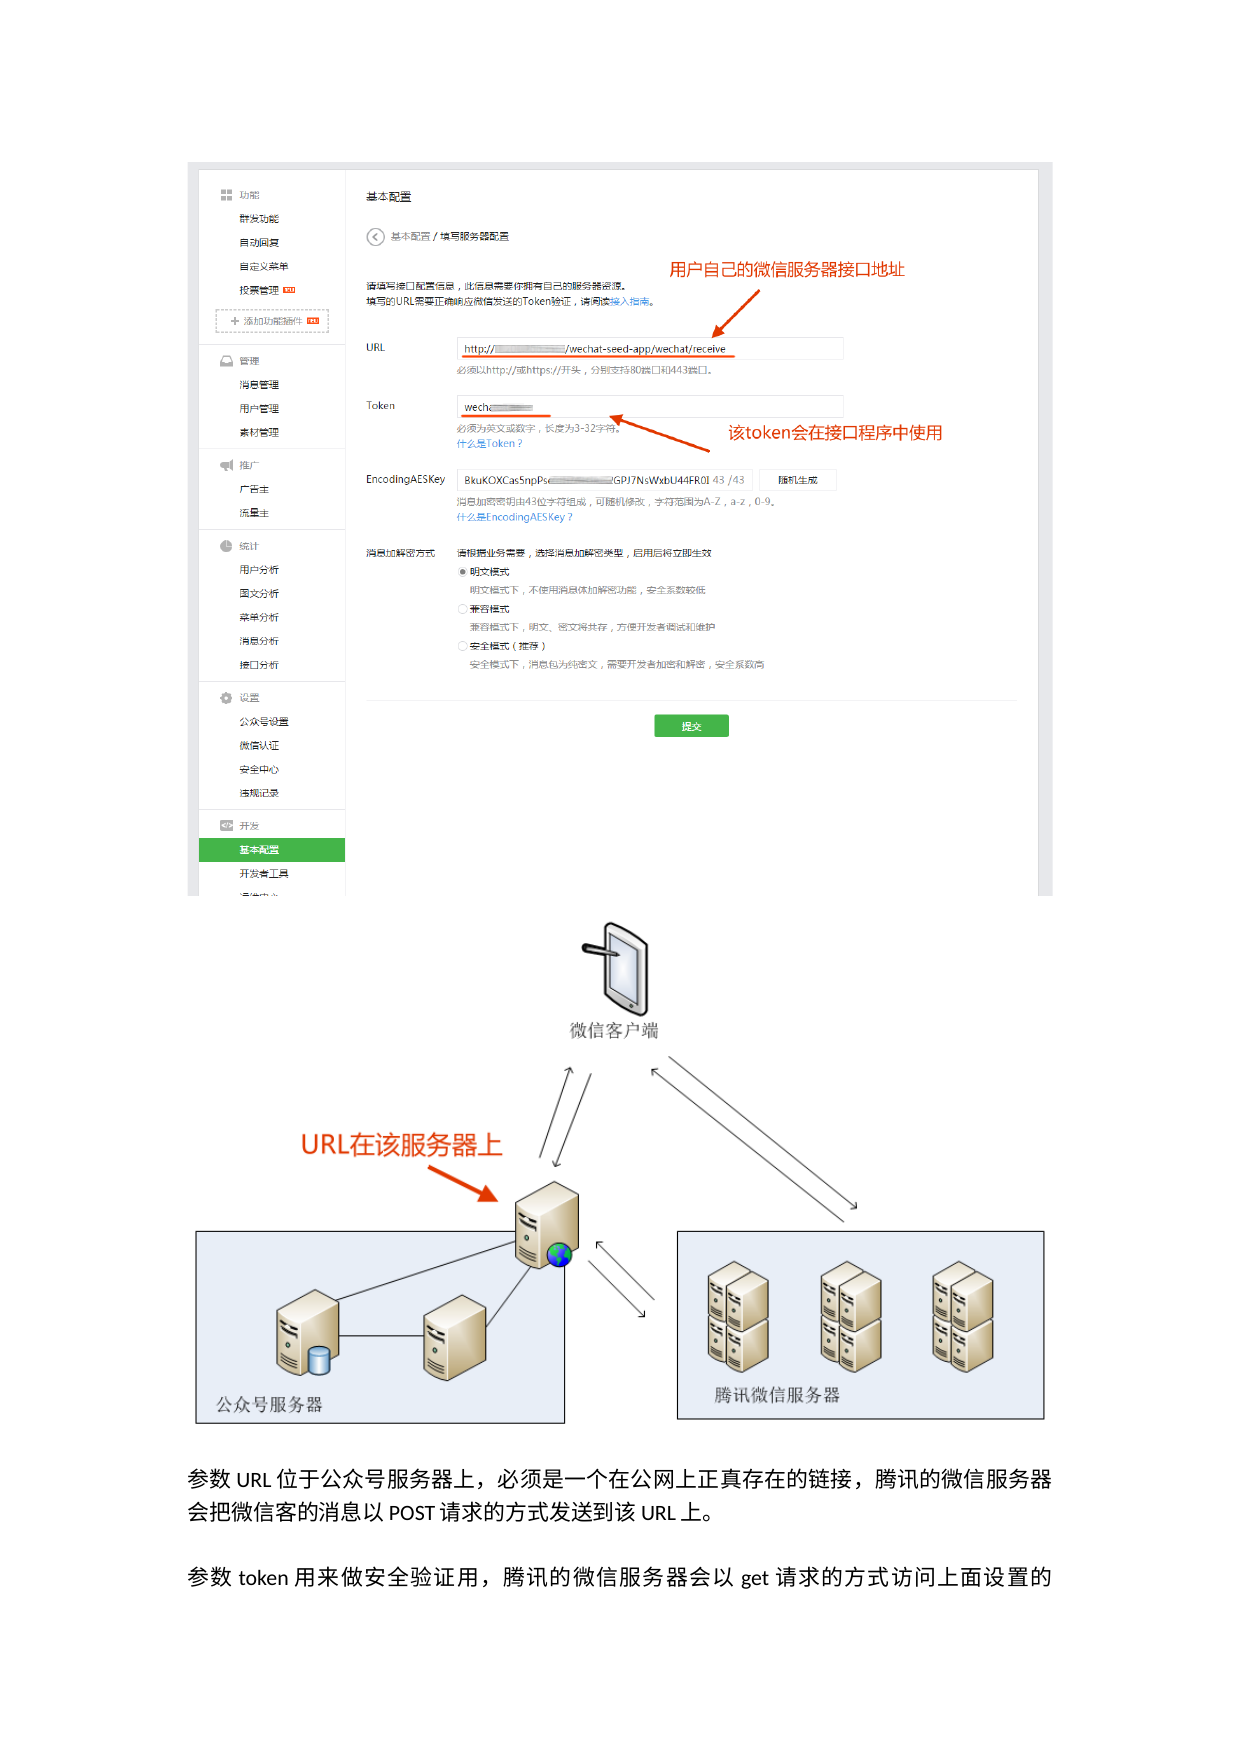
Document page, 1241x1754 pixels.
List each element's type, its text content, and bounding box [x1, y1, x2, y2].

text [187, 1559, 1053, 1592]
text 参数URL位于公众号服务器上，必须是一个在公网上正真存在的链接，腾讯的微信服务器会把微信客的消息以POST请求的方式发送到该URL上。 [187, 1462, 1053, 1527]
